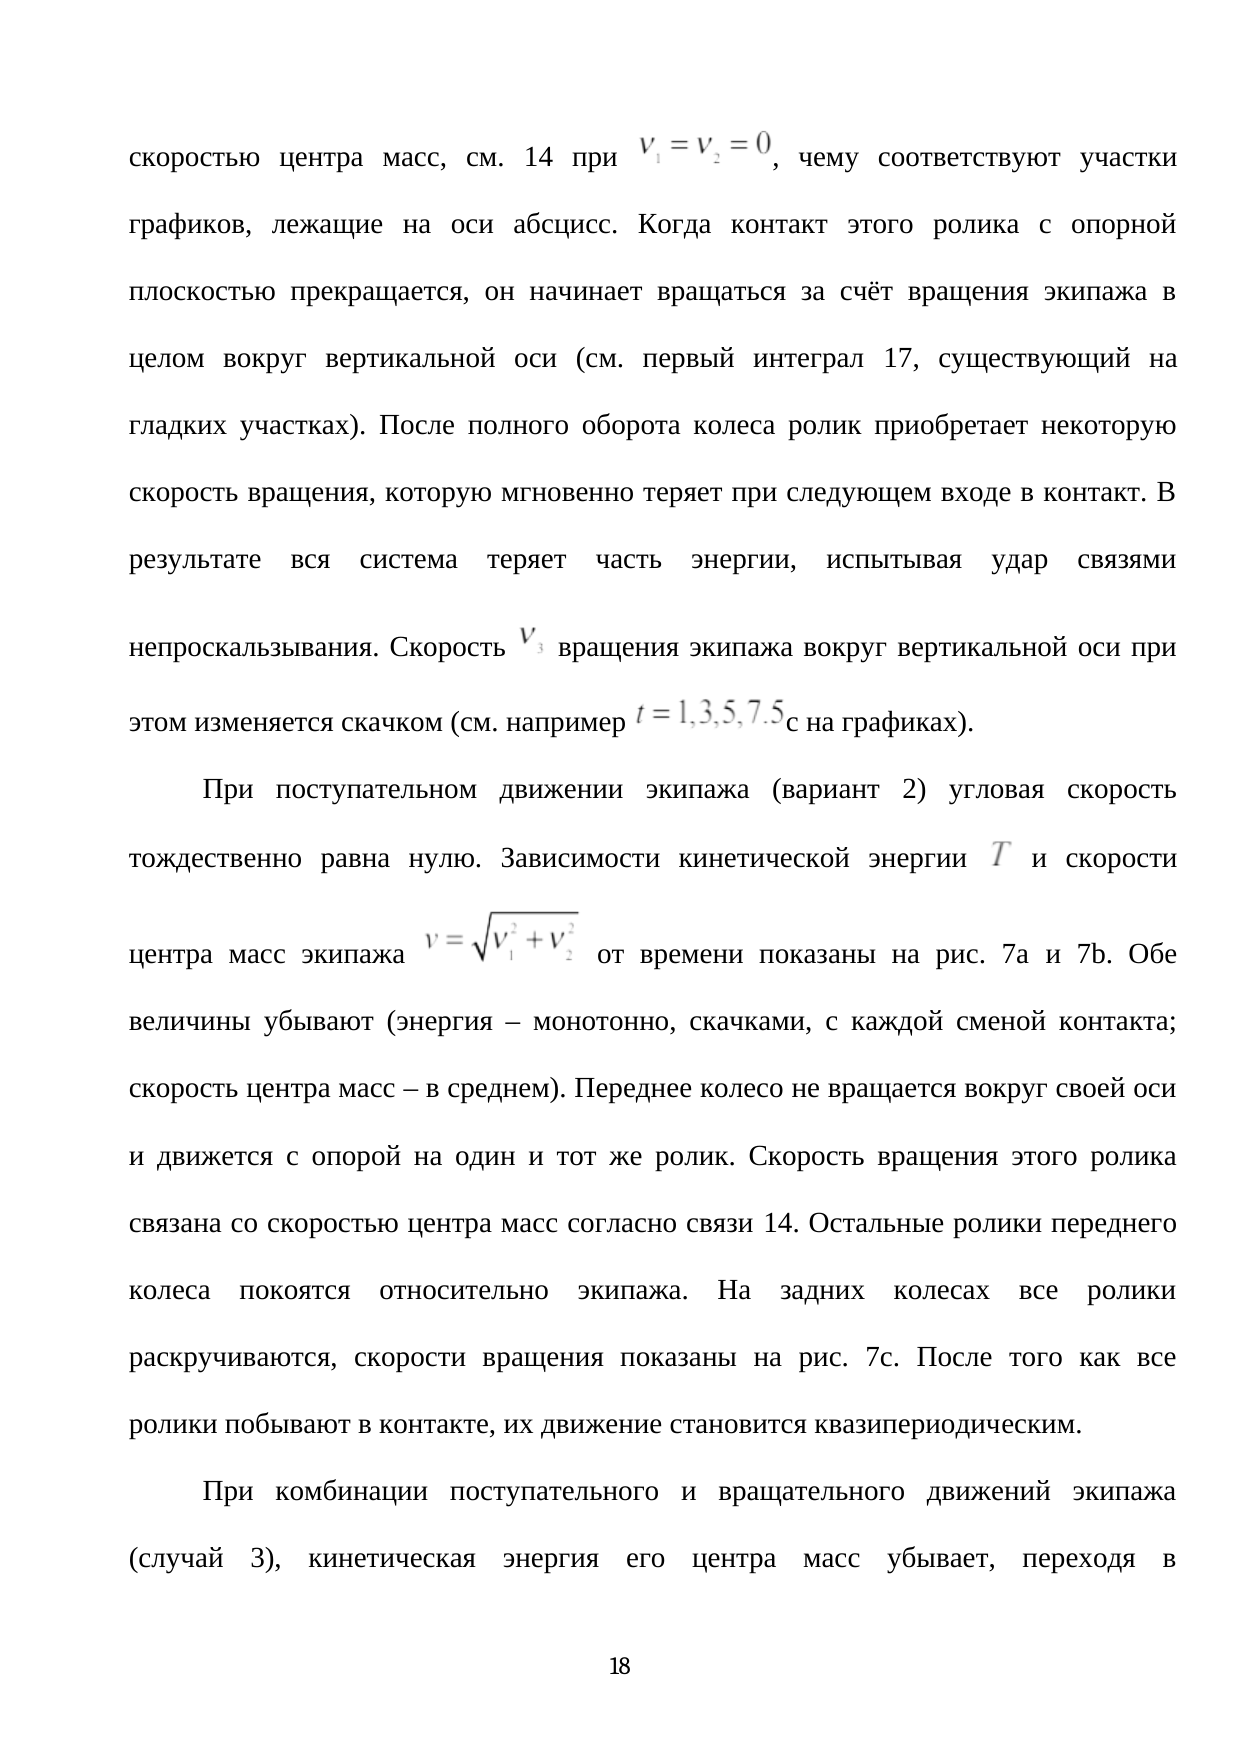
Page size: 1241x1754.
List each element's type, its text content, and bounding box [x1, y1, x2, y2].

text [128, 1473, 1177, 1574]
text При поступательном движении экипажа (вариант 2) угловая скорость тождественно равна нулю. Зависимости кинетической энергии и скорости центра масс экипажа от времени показаны на рис. 7a и 7b. Обе величины убывают (энергия – монотонно, скачками, с каждой сменой контакта; скорость центра масс – в среднем). Переднее колесо не вращается вокруг своей оси и движется с опорой на один и тот же ролик. Скорость вращения этого ролика связана со скоростью центра масс согласно связи . Остальные ролики переднего колеса покоятся относительно экипажа. На задних колесах все ролики раскручиваются, скорости вращения показаны на рис. 7c. После того как все ролики побывают в контакте, их движение становится квазипериодическим. [128, 771, 1177, 1439]
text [128, 118, 1177, 738]
